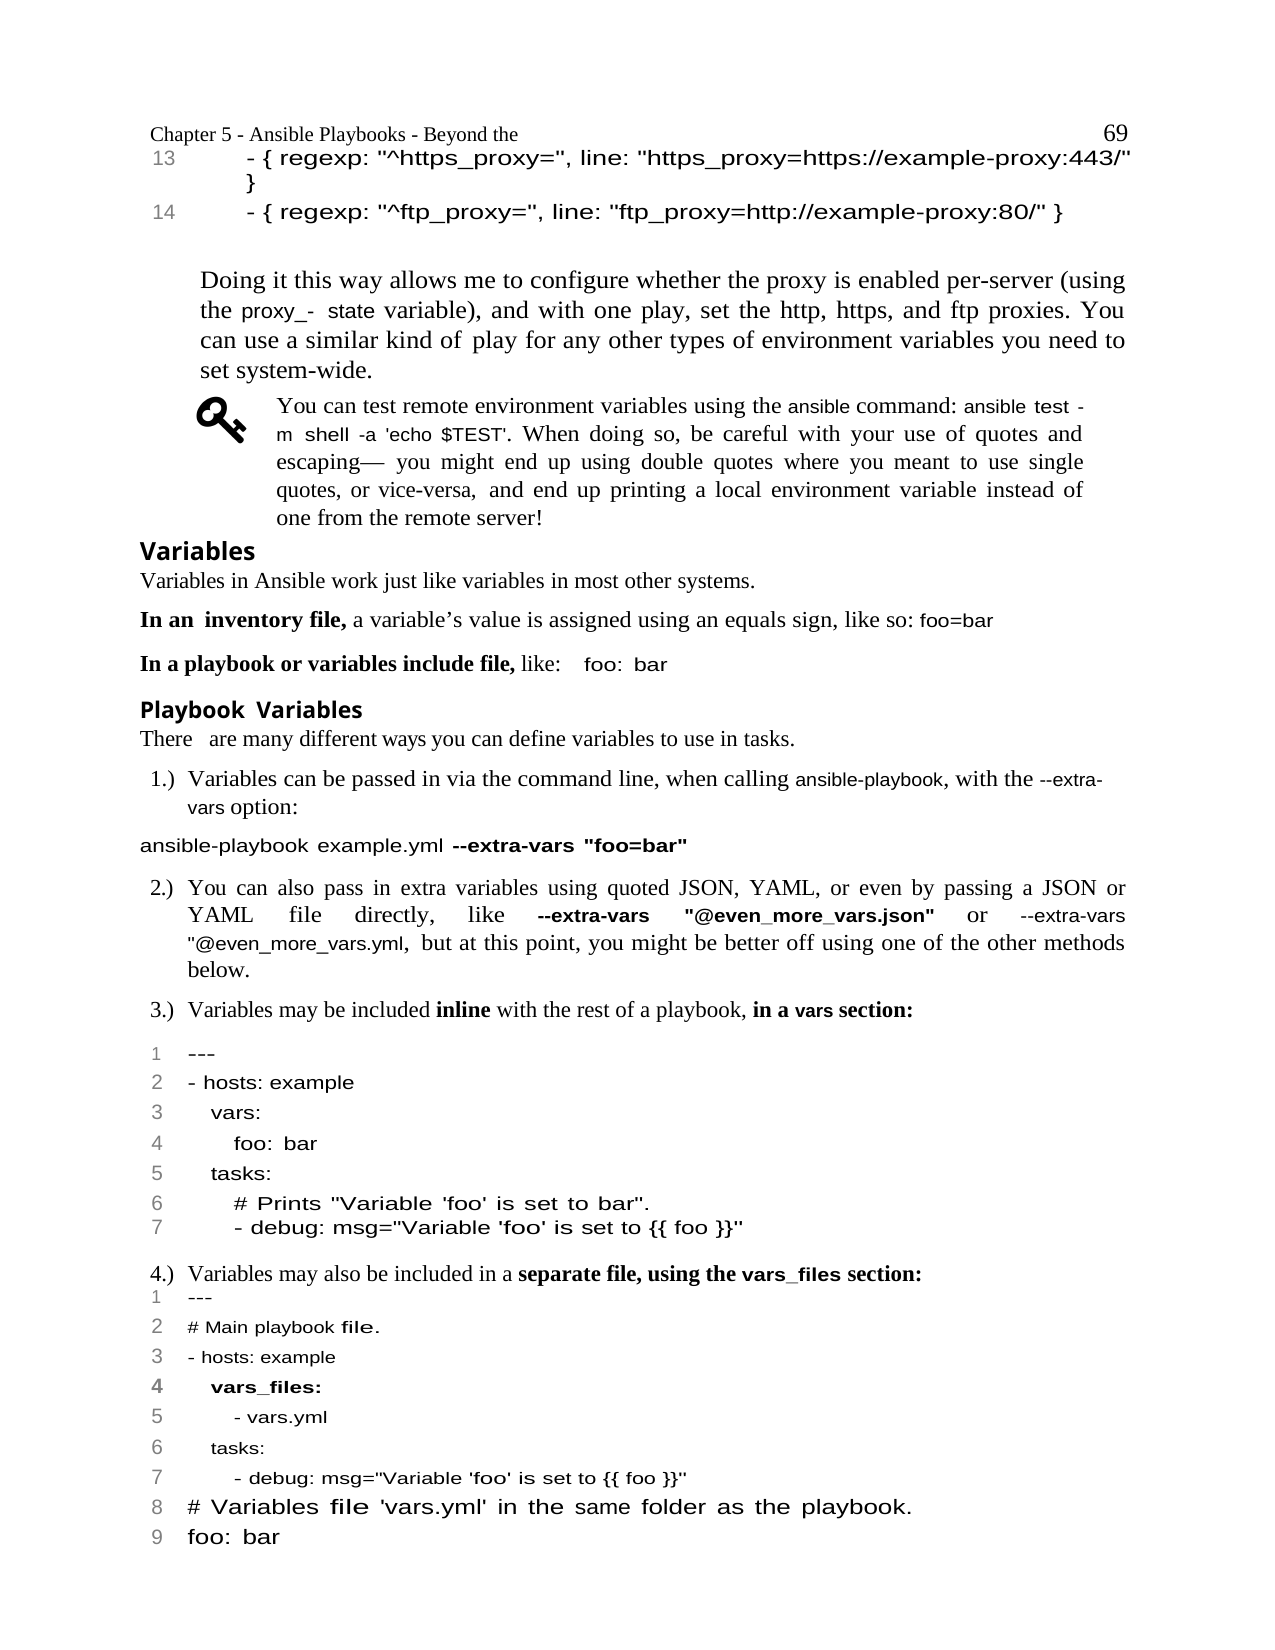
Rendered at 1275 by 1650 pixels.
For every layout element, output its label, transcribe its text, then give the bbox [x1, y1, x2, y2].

subtitle Playbook Variables [139, 694, 1137, 725]
text In a playbook or variables include file, like: foo: bar [139, 650, 1137, 677]
list vars_files: [151, 1374, 1137, 1398]
list tasks: [151, 1434, 1137, 1458]
list Variables may be included inline with the rest of a playbook, in a vars section: [150, 996, 1137, 1022]
list # Prints "Variable 'foo' is set to bar". [151, 1191, 1137, 1214]
list Variables may also be included in a separate file, using the vars_files section: [150, 1260, 1137, 1286]
list tasks: [151, 1160, 1137, 1184]
list - { regexp: "^https_proxy=", line: "https_proxy=https://example-proxy:443/" } [152, 146, 1137, 194]
text Variables in Ansible work just like variables in most other systems. [139, 567, 1122, 594]
list foo: bar [151, 1525, 1137, 1549]
text You can test remote environment variables using the ansible command: ansible test -m shell -a 'echo $TEST'. When doing so, be careful with your use of quotes and escaping— you might end up using double quotes where you meant to use single quotes, or vice-versa, and end up printing a local environment variable instead of one from the remote server! [276, 392, 1084, 531]
list - hosts: example [151, 1344, 1137, 1368]
list - debug: msg="Variable 'foo' is set to {{ foo }}" [151, 1214, 1137, 1238]
list foo: bar [151, 1130, 1137, 1154]
text ansible-playbook example.yml --extra-vars "foo=bar" [139, 835, 1137, 856]
subtitle Variables [139, 533, 1137, 567]
list - hosts: example [151, 1070, 1137, 1094]
list - debug: msg="Variable 'foo' is set to {{ foo }}" [151, 1464, 1137, 1488]
text In an inventory file, a variable’s value is assigned using an equals sign, like so: foo=bar [139, 606, 1077, 633]
list - { regexp: "^ftp_proxy=", line: "ftp_proxy=http://example-proxy:80/" } [152, 200, 1137, 224]
picture [191, 390, 252, 450]
list Variables can be passed in via the command line, when calling ansible-playbook, with the --extra- vars option: [150, 765, 1122, 819]
list # Variables file 'vars.yml' in the same folder as the playbook. [151, 1495, 1137, 1519]
text There are many different ways you can define variables to use in tasks. [139, 725, 1137, 752]
text Doing it this way allows me to configure whether the proxy is enabled per-server (using the proxy_- state variable), and with one play, set the http, https, and ftp proxies. You can use a similar kind of play for any other types of environment variables you need to set system-wide. [200, 266, 1126, 384]
list - vars.yml [151, 1404, 1137, 1428]
text 1 --- [151, 1042, 1137, 1064]
list vars: [151, 1100, 1137, 1124]
text 1 --- [151, 1286, 1137, 1308]
list You can also pass in extra variables using quoted JSON, YAML, or even by passing a JSON or YAML file directly, like --extra-vars "@even_more_vars.json" or --extra-vars "@even_more_vars.yml, but at this point, you might be better off using one of the other methods below. [150, 874, 1126, 983]
list # Main playbook file. [151, 1314, 1137, 1338]
